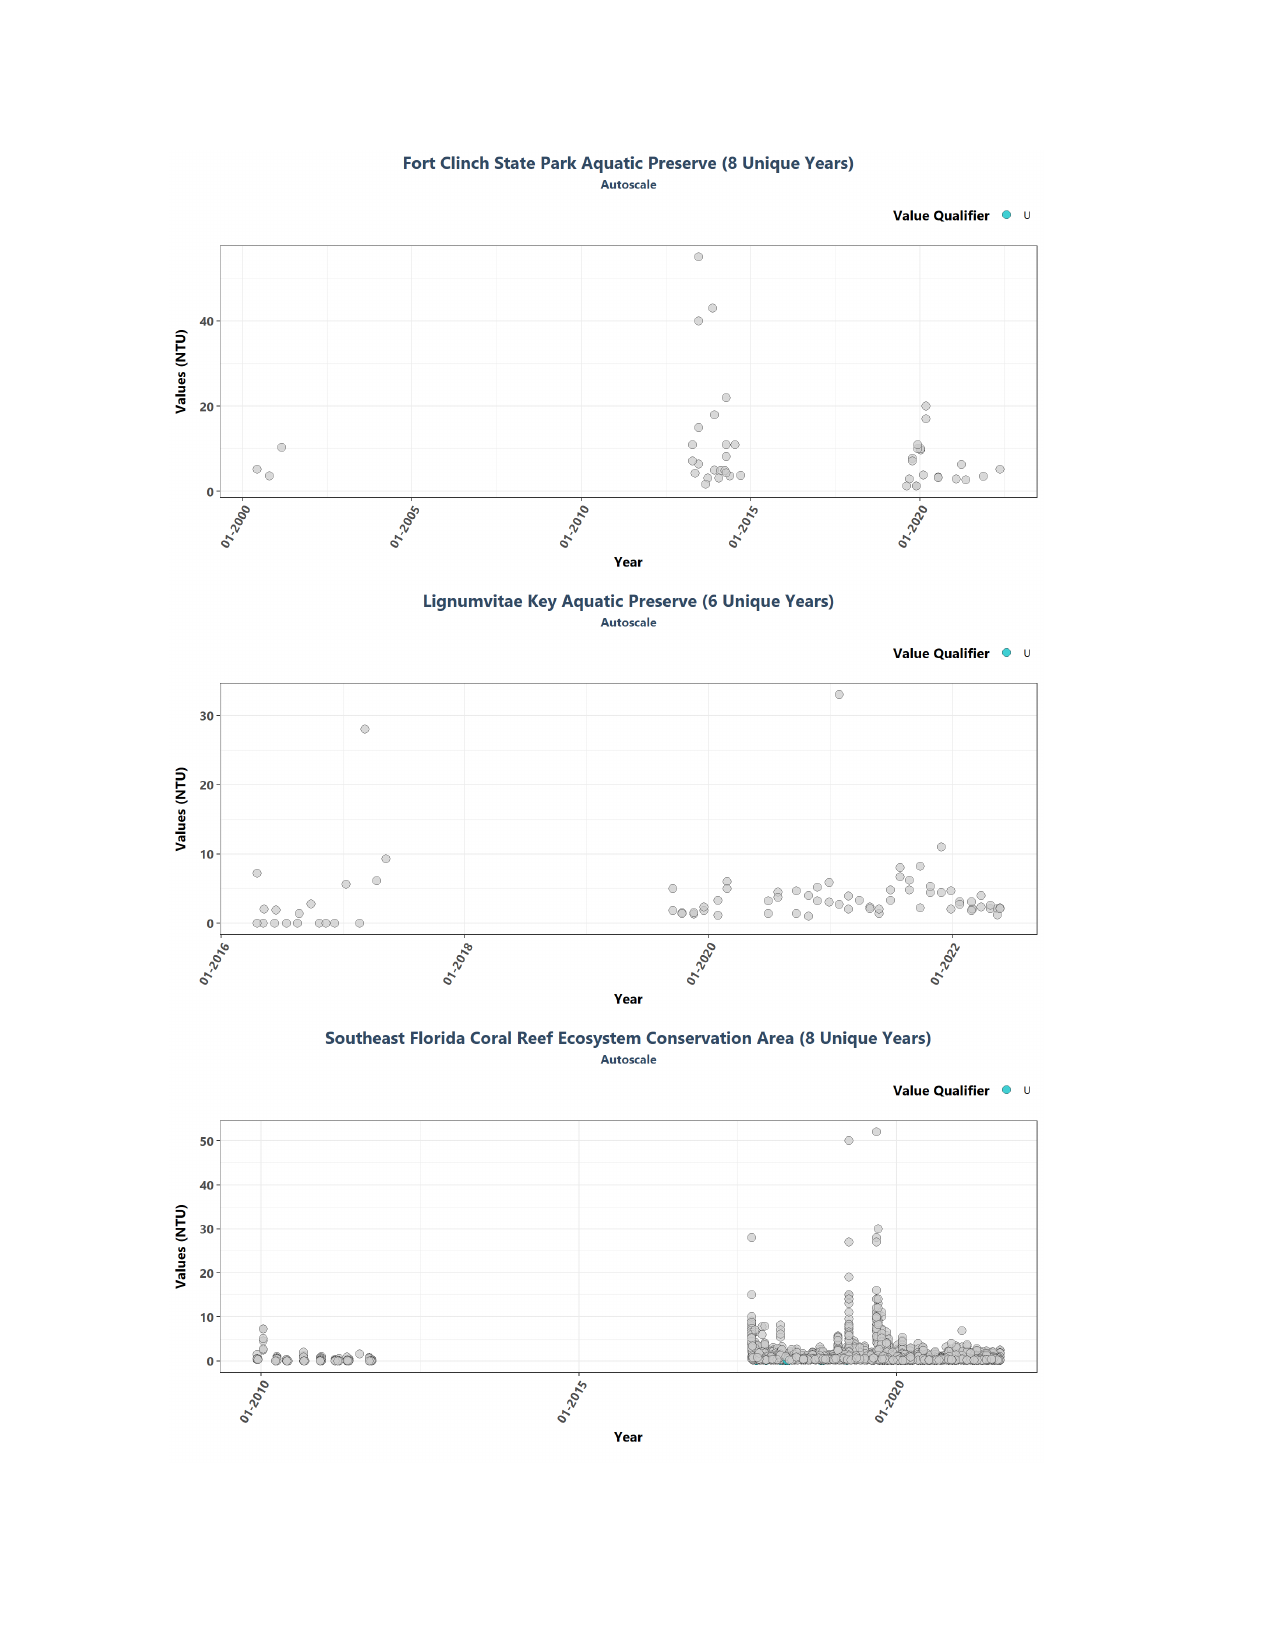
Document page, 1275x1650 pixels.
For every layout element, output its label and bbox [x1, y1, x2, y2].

picture [168, 150, 1044, 1463]
